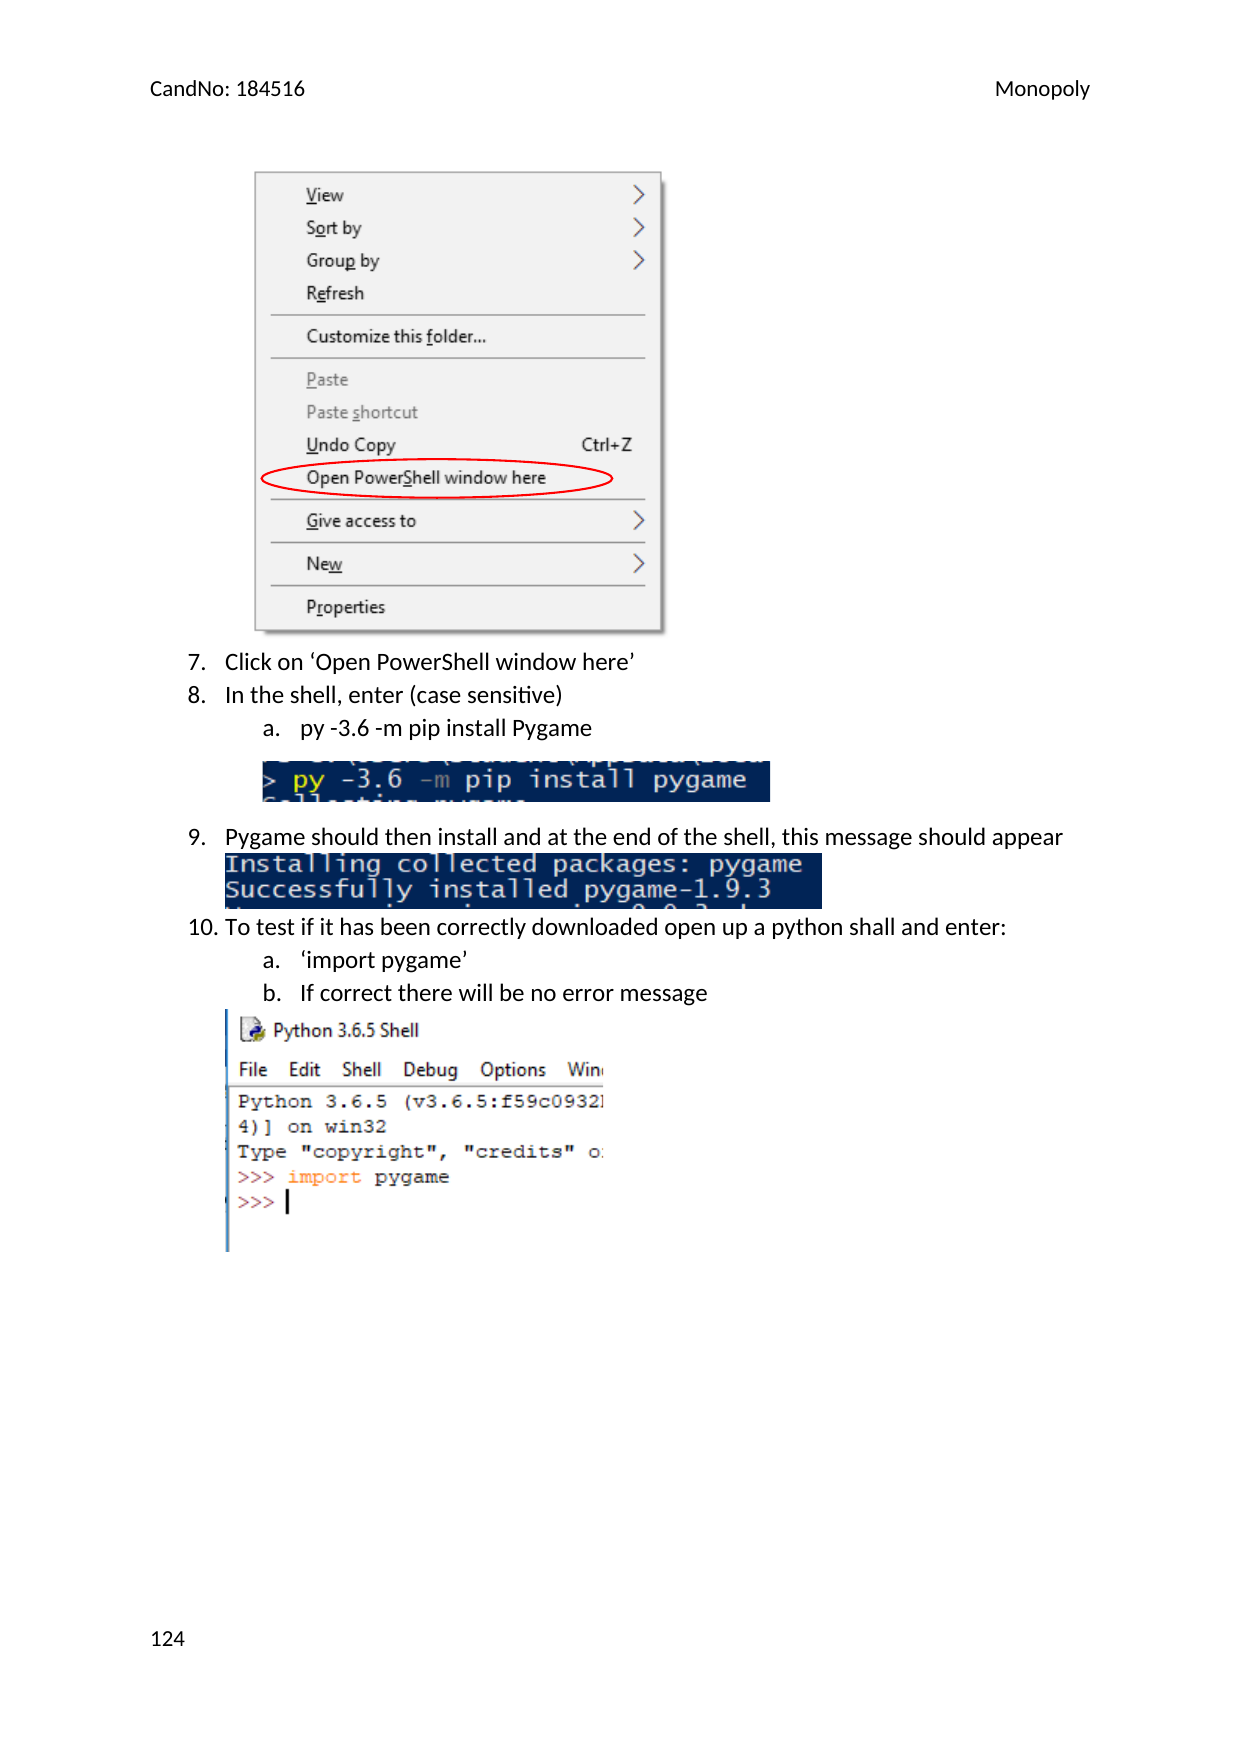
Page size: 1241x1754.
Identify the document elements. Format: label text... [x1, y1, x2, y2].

picture [262, 761, 771, 802]
picture [225, 1009, 604, 1252]
list In the shell, enter (case sensitive) [187, 679, 1090, 709]
list Pygame should then install and at the end of the shell, this message should appear [187, 821, 1090, 851]
list To test if it has been correctly downloaded open up a python shall and enter: [187, 911, 1090, 941]
picture [225, 853, 822, 909]
list If correct there will be no error message [262, 977, 1090, 1007]
list py -3.6 -m pip install Pygame [262, 712, 1090, 742]
picture [225, 150, 674, 644]
list Click on ‘Open PowerShell window here’ [187, 646, 1090, 676]
list ‘import pygame’ [262, 944, 1090, 974]
